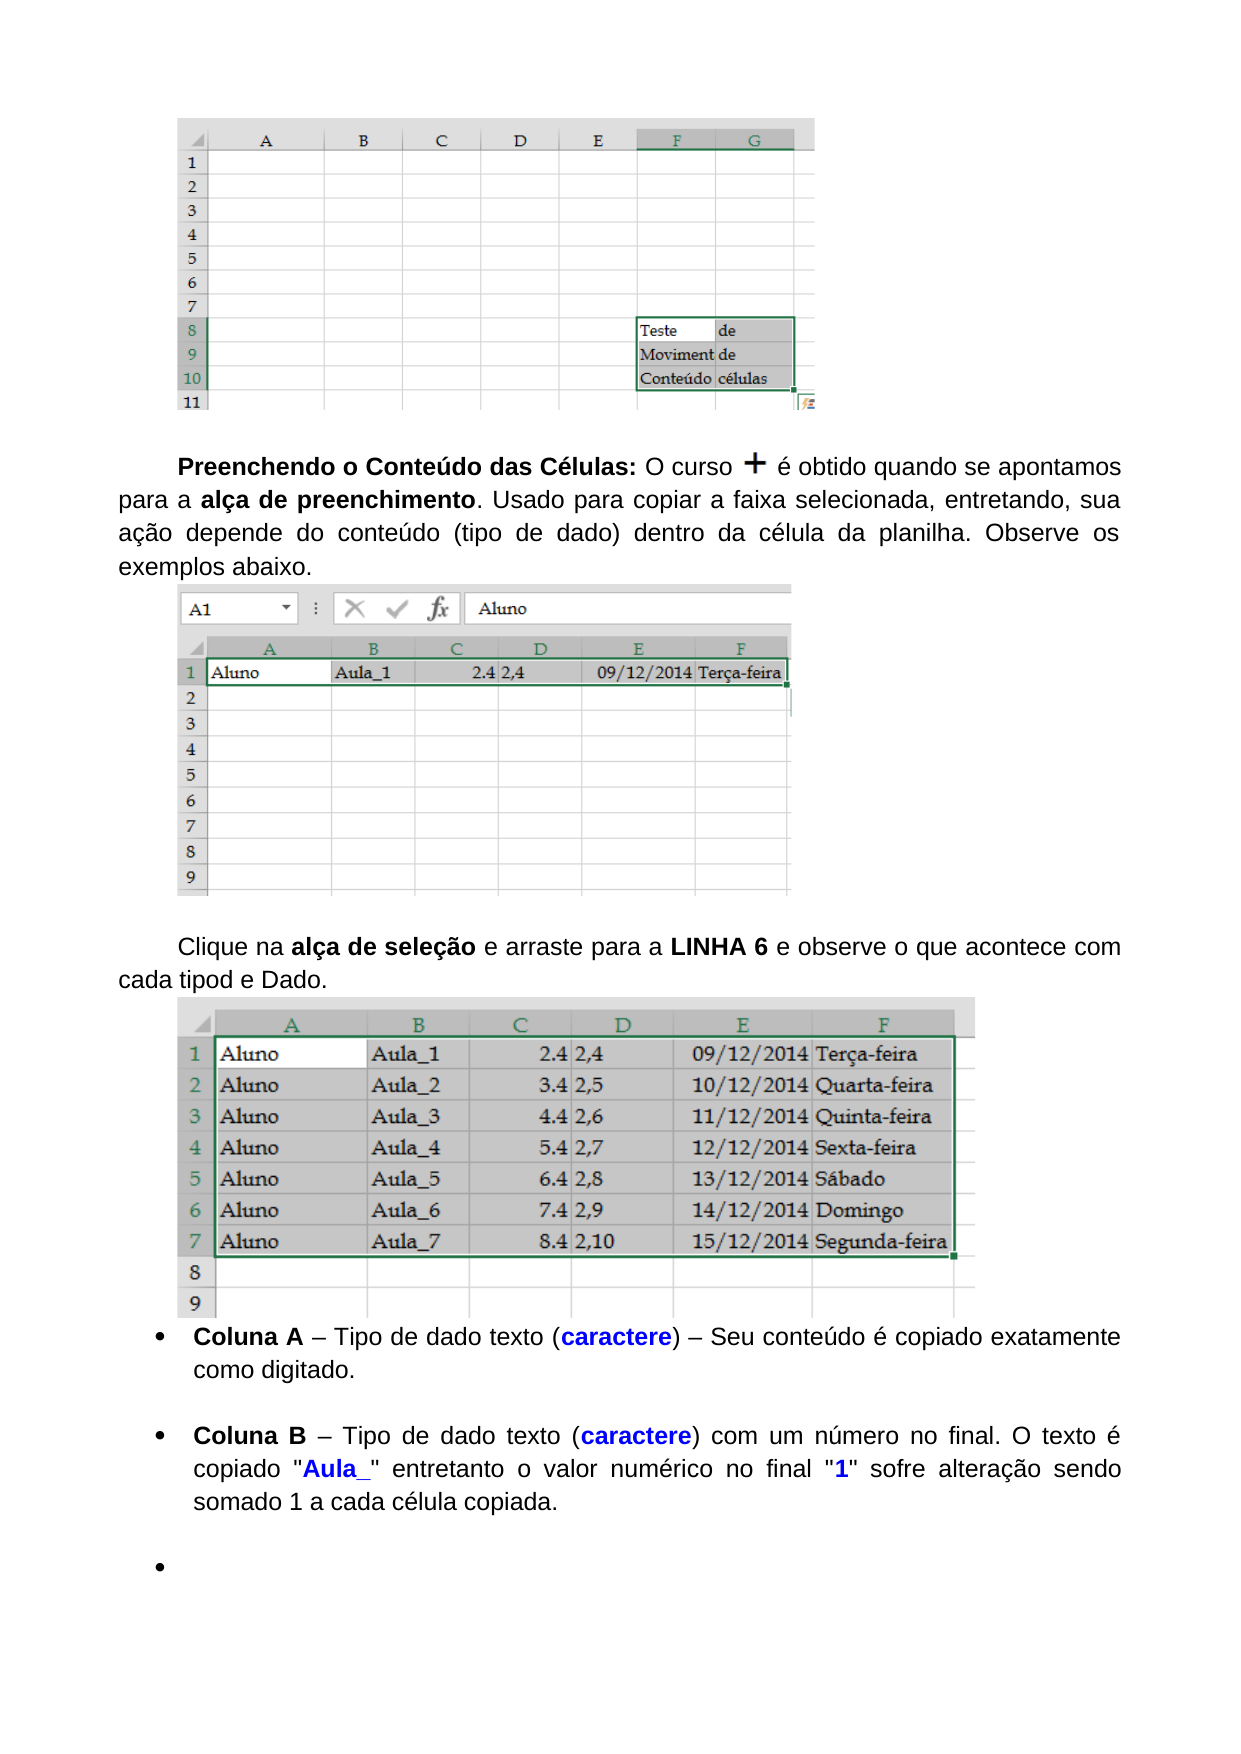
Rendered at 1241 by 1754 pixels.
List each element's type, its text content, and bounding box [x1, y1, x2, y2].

picture [740, 446, 770, 476]
list Coluna B – Tipo de dado texto (caractere) com um número no final. O texto é copiado "Aula_" entretanto o valor numérico no final "1" sofre alteração sendo somado 1 a cada célula copiada. [156, 1421, 1122, 1516]
text Preenchendo o Conteúdo das Células: O curso é obtido quando se apontamos para a alça de preenchimento. Usado para copiar a faixa selecionada, entretando, sua ação depende do conteúdo (tipo de dado) dentro da célula da planilha. Observe os exemplos abaixo. [118, 446, 1122, 580]
text Clique na alça de seleção e arraste para a LINHA 6 e observe o que acontece com cada tipod e Dado. [118, 932, 1122, 993]
picture [177, 118, 815, 410]
picture [177, 997, 976, 1318]
picture [177, 584, 792, 896]
list Coluna A – Tipo de dado texto (caractere) – Seu conteúdo é copiado exatamente como digitado. [156, 1321, 1122, 1383]
